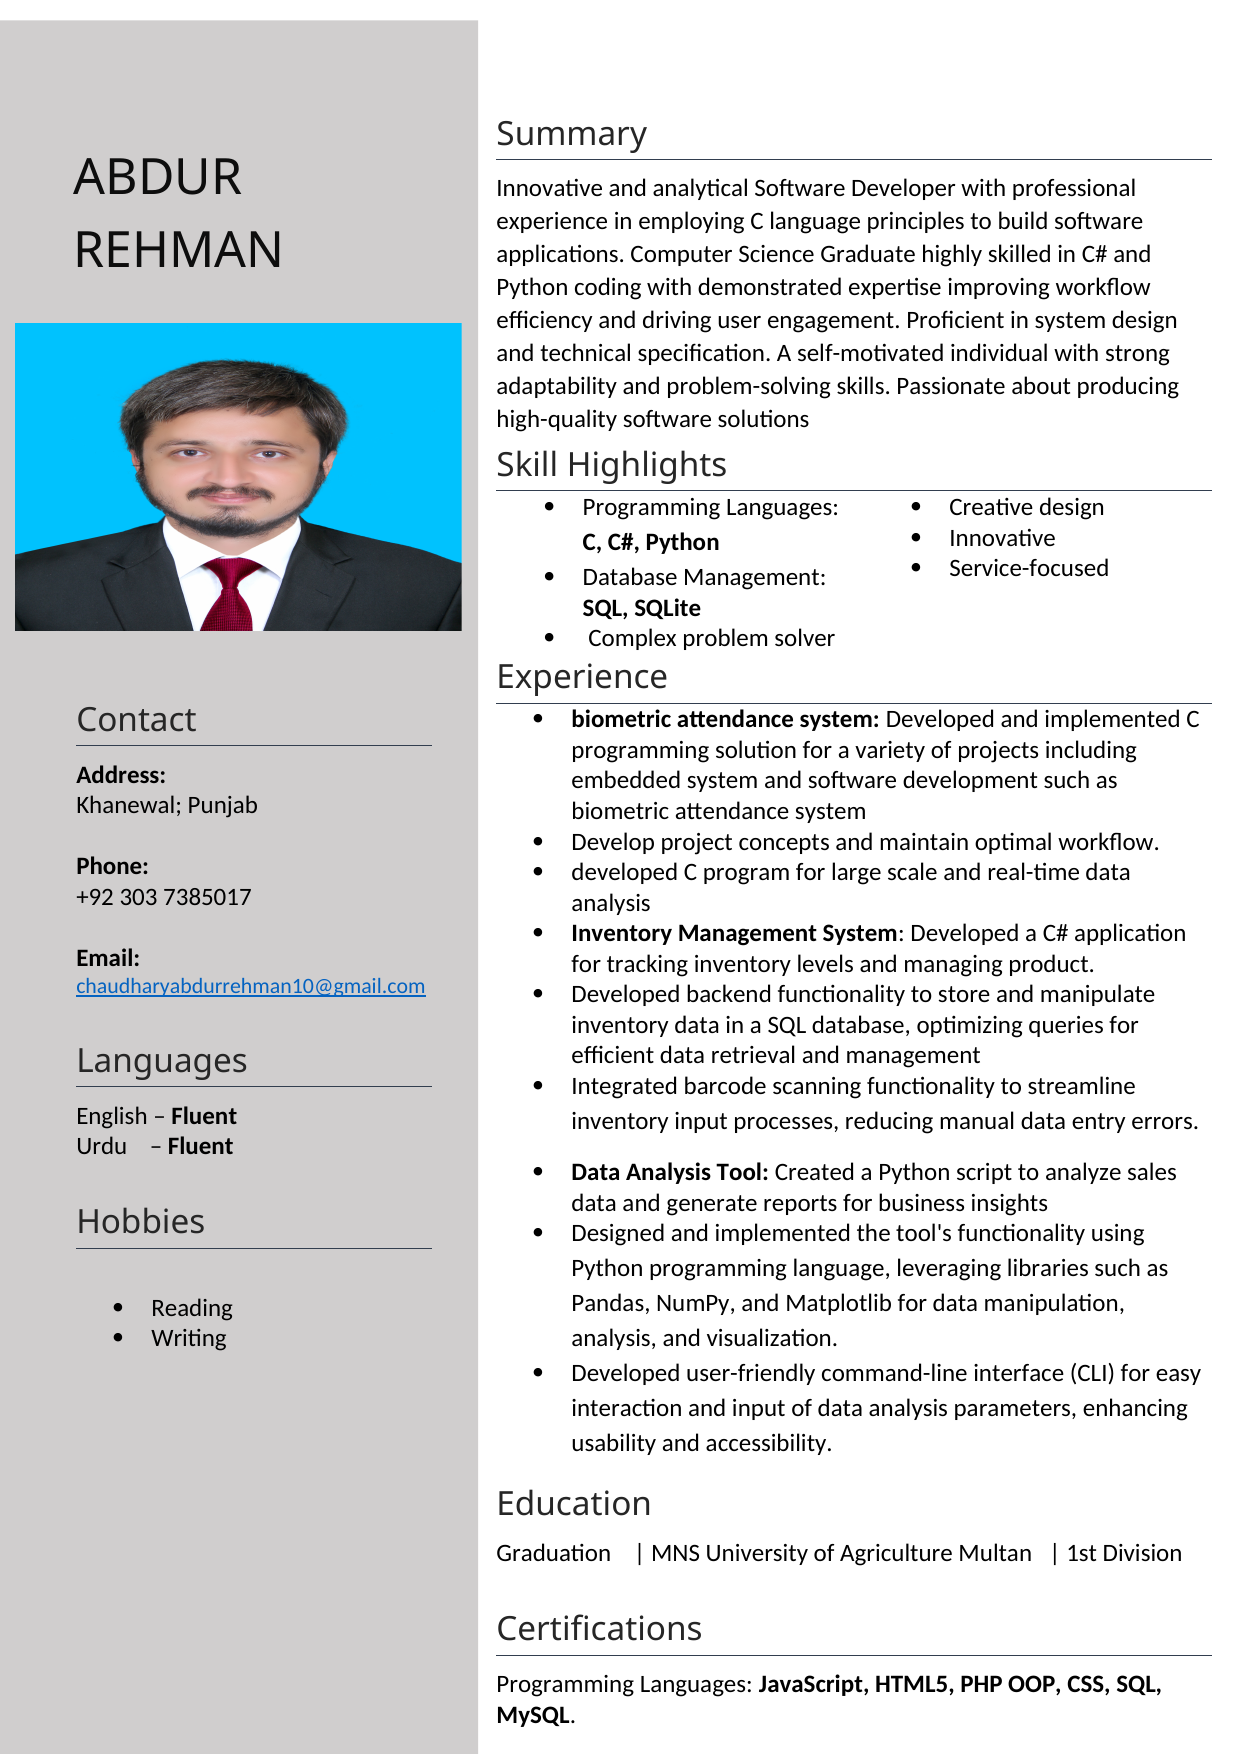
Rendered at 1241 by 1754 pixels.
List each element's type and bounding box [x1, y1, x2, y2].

picture [15, 361, 462, 631]
